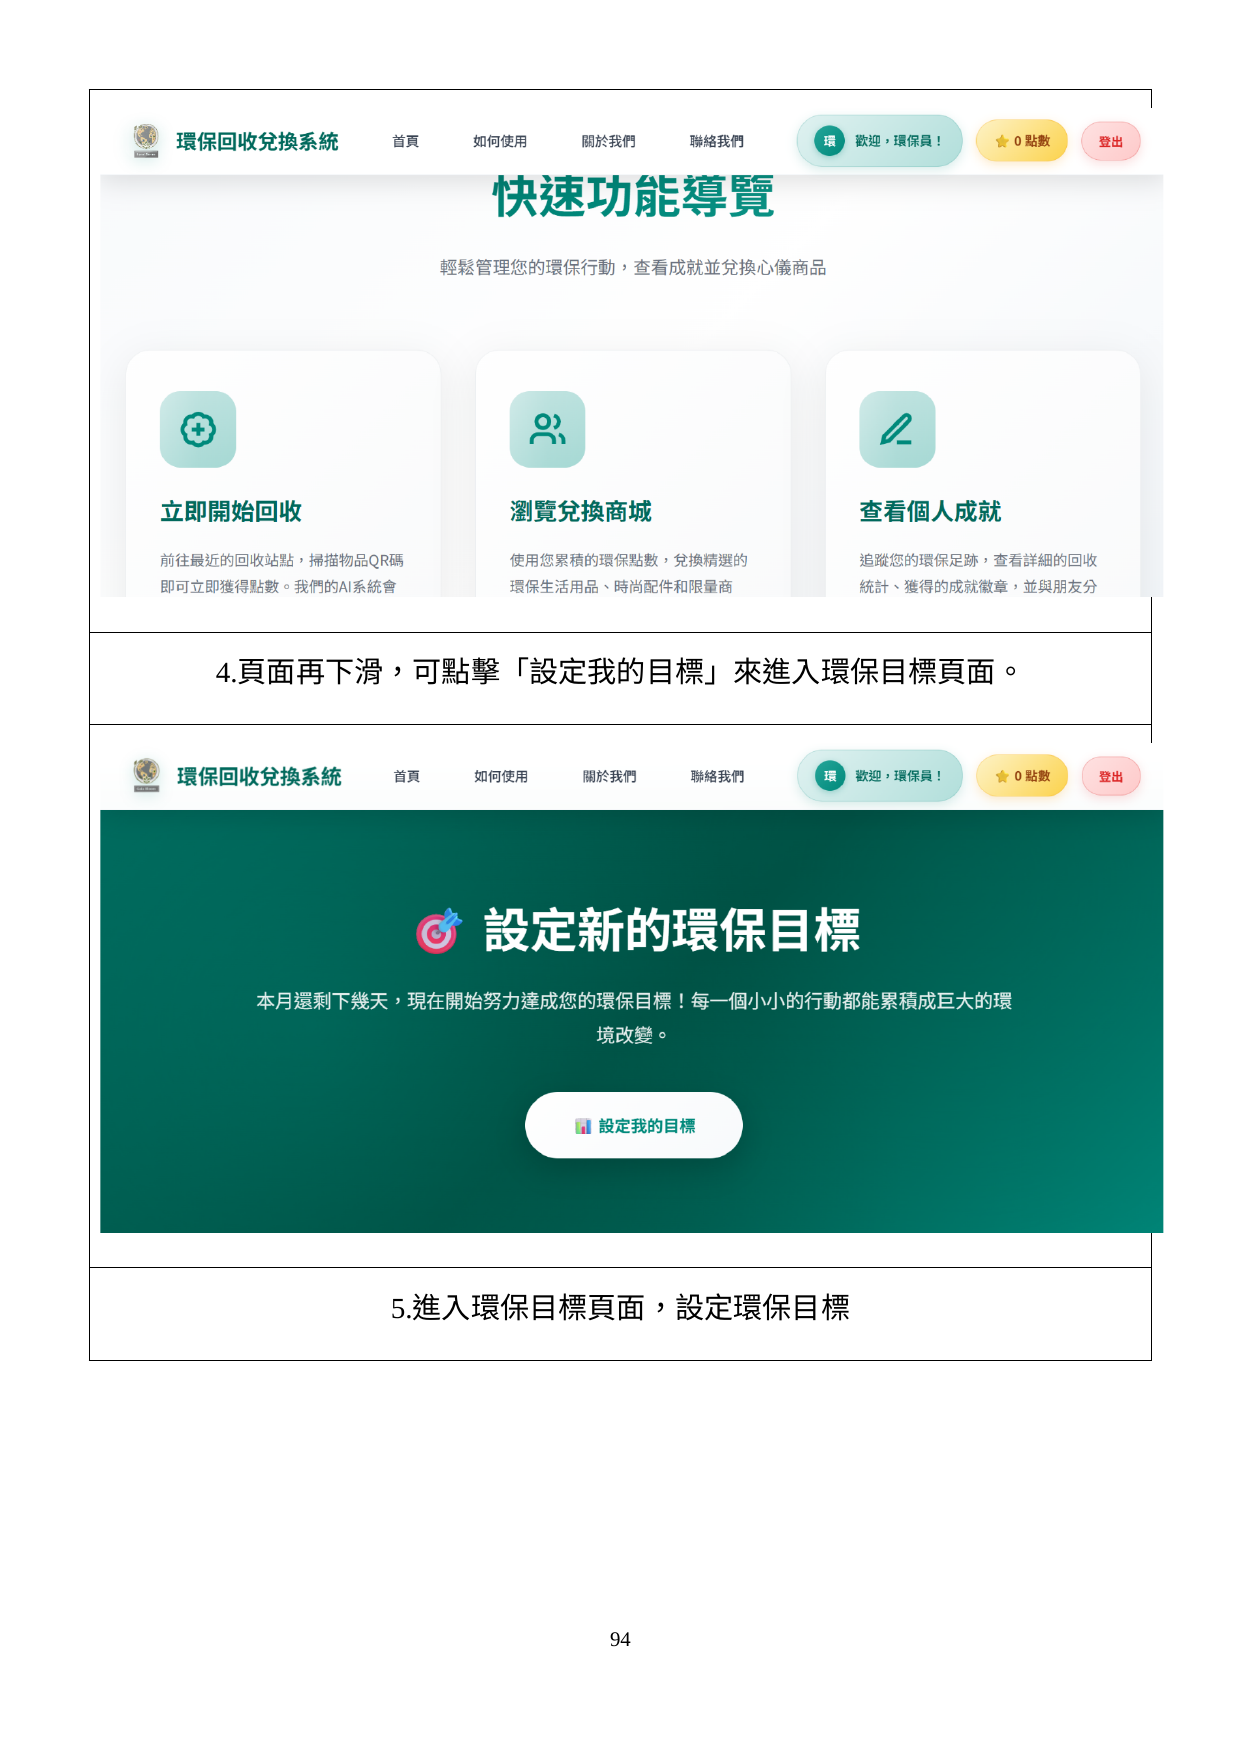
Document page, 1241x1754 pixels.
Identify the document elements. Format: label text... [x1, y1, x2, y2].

table_cell 4.頁面再下滑，可點擊「設定我的目標」來進入環保目標頁面。 [90, 633, 1151, 724]
table_cell [90, 90, 1151, 632]
table_cell 5.進入環保目標頁面，設定環保目標 [90, 1268, 1151, 1360]
picture [100, 108, 1164, 597]
picture [100, 743, 1164, 1233]
table_cell [90, 725, 1151, 1267]
